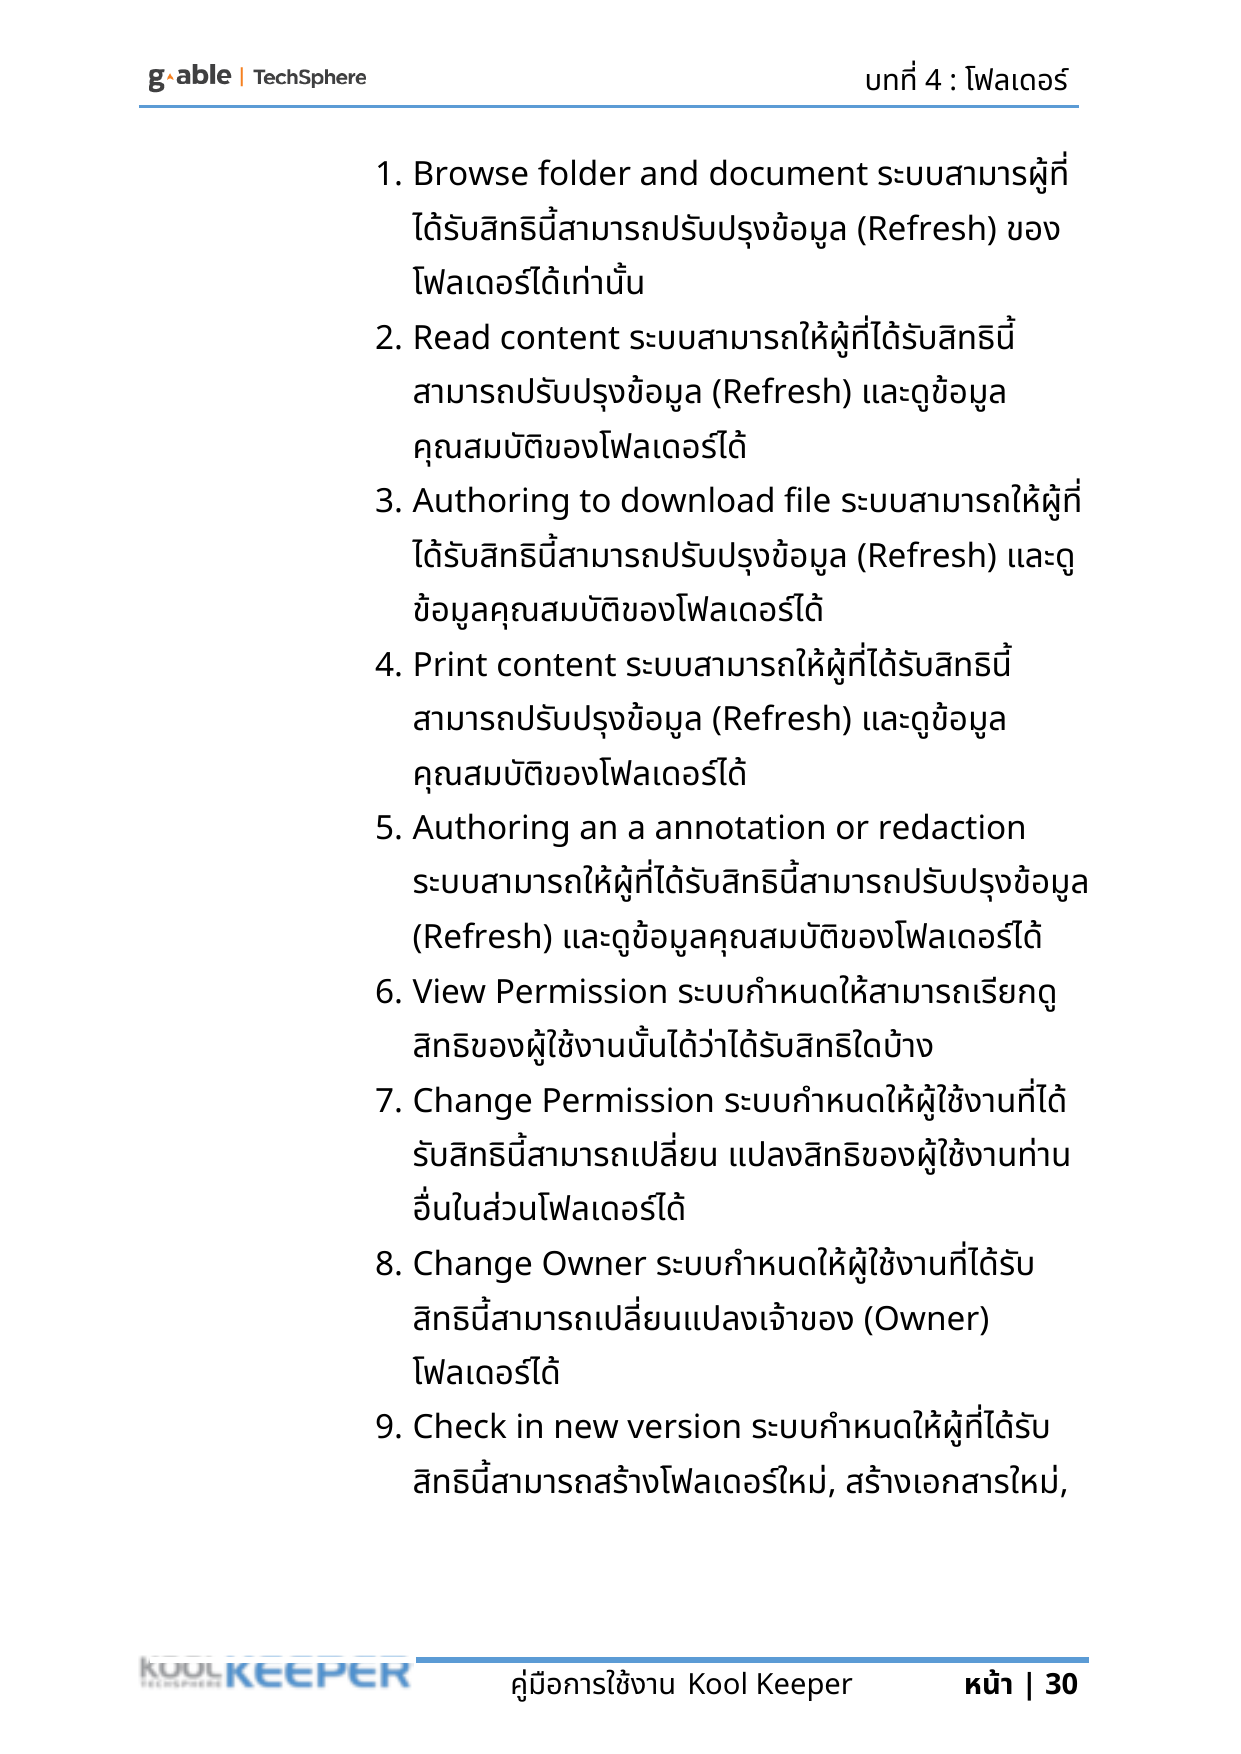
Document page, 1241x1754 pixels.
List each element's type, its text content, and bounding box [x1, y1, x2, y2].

picture [132, 50, 383, 104]
picture [137, 1650, 414, 1693]
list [375, 1403, 1090, 1508]
list Authoring to download file ระบบสามารถให้ผู้ที่ได้รับสิทธินี้สามารถปรับปรุงข้อมูล (Refresh) และดูข้อมูลคุณสมบัติของโฟลเดอร์ได้ [375, 477, 1090, 637]
list Authoring an a annotation or redaction ระบบสามารถให้ผู้ที่ได้รับสิทธินี้สามารถปรับปรุงข้อมูล (Refresh) และดูข้อมูลคุณสมบัติของโฟลเดอร์ได้ [375, 804, 1090, 963]
list View Permission ระบบกำหนดให้สามารถเรียกดูสิทธิของผู้ใช้งานนั้นได้ว่าได้รับสิทธิใดบ้าง [375, 967, 1090, 1072]
list Change Permission ระบบกำหนดให้ผู้ใช้งานที่ได้รับสิทธินี้สามารถเปลี่ยน แปลงสิทธิของผู้ใช้งานท่านอื่นในส่วนโฟลเดอร์ได้ [375, 1076, 1090, 1236]
list Browse folder and document ระบบสามารผู้ที่ได้รับสิทธินี้สามารถปรับปรุงข้อมูล (Refresh) ของโฟลเดอร์ได้เท่านั้น [375, 150, 1090, 309]
list Change Owner ระบบกำหนดให้ผู้ใช้งานที่ได้รับสิทธินี้สามารถเปลี่ยนแปลงเจ้าของ (Owner) โฟลเดอร์ได้ [375, 1240, 1090, 1399]
list Read content ระบบสามารถให้ผู้ที่ได้รับสิทธินี้สามารถปรับปรุงข้อมูล (Refresh) และดูข้อมูลคุณสมบัติของโฟลเดอร์ได้ [375, 313, 1090, 473]
list Print content ระบบสามารถให้ผู้ที่ได้รับสิทธินี้สามารถปรับปรุงข้อมูล (Refresh) และดูข้อมูลคุณสมบัติของโฟลเดอร์ได้ [375, 641, 1090, 800]
